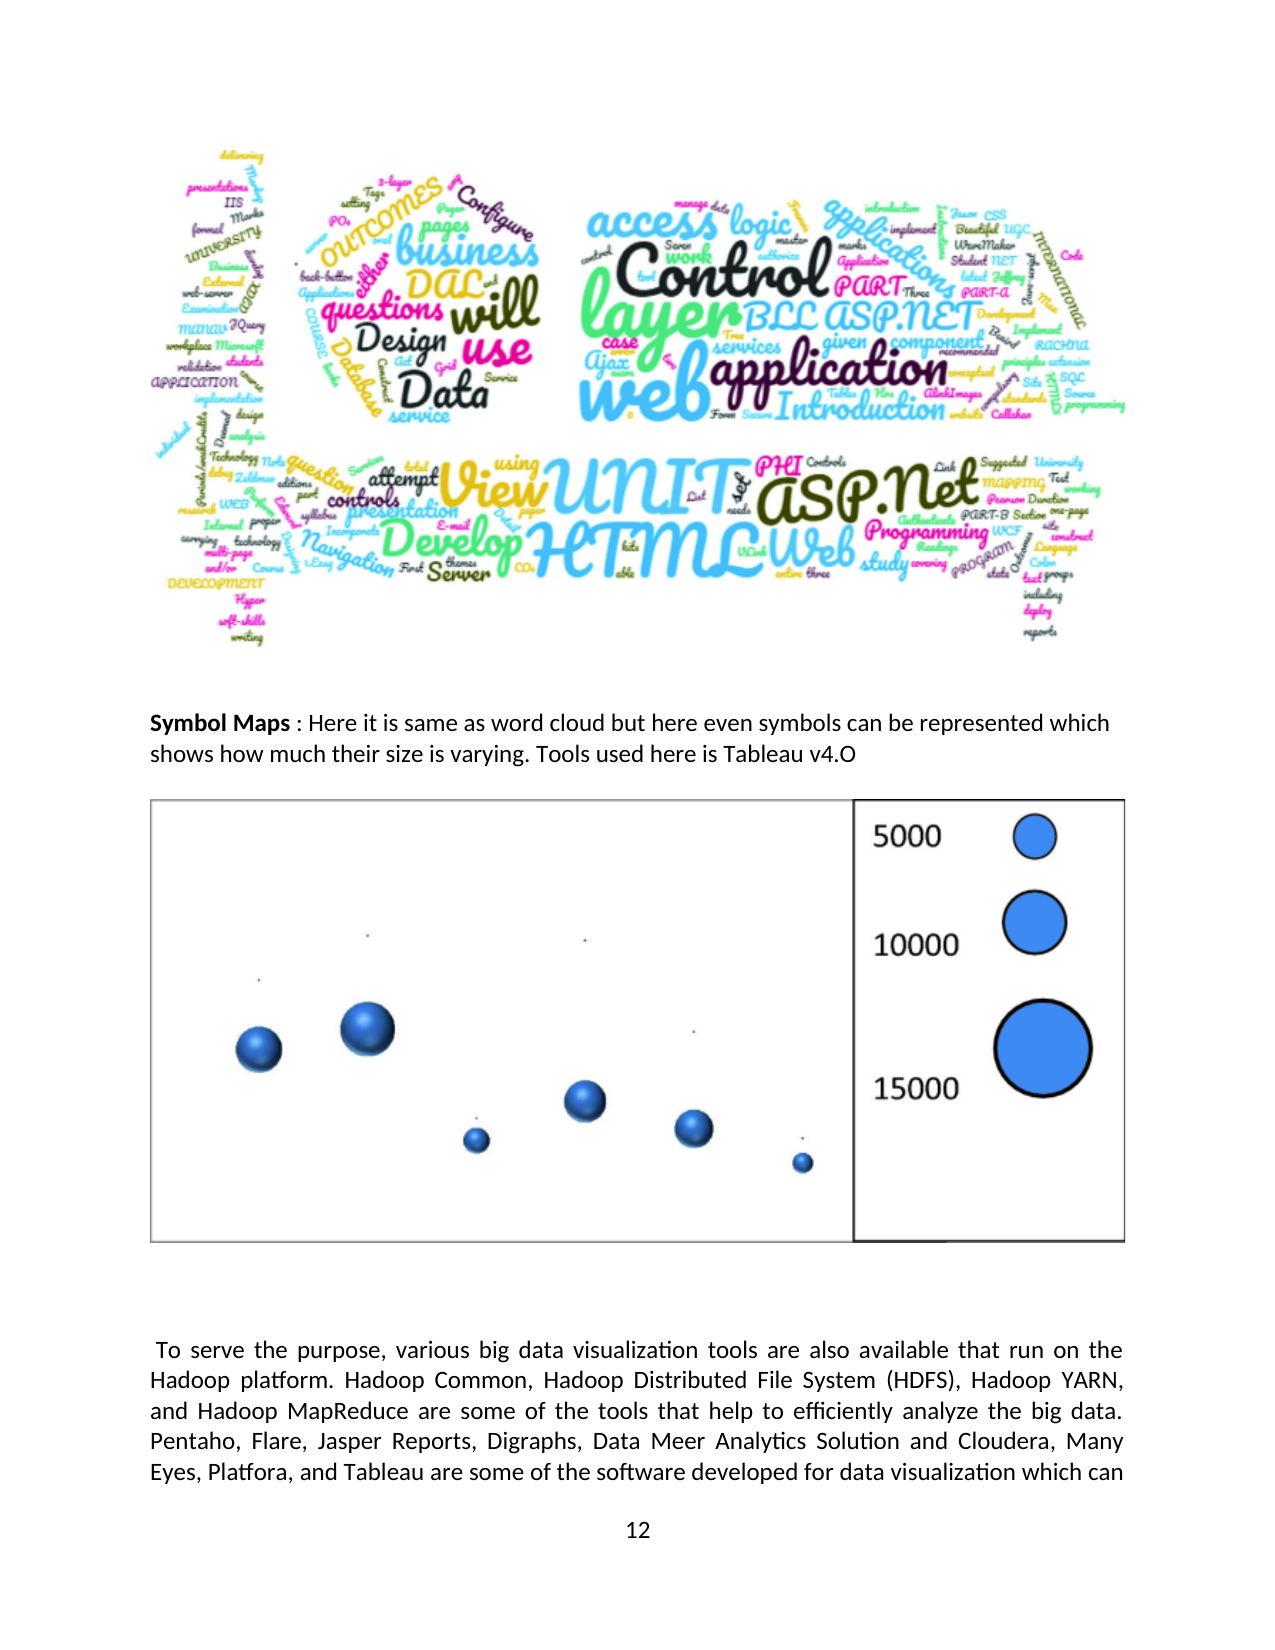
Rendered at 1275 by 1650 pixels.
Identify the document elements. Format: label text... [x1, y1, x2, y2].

picture [150, 150, 1125, 647]
picture [150, 799, 1125, 1243]
text Symbol Maps : Here it is same as word cloud but here even symbols can be represented which shows how much their size is varying. Tools used here is Tableau v4.O [150, 708, 1125, 769]
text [150, 1334, 1125, 1486]
